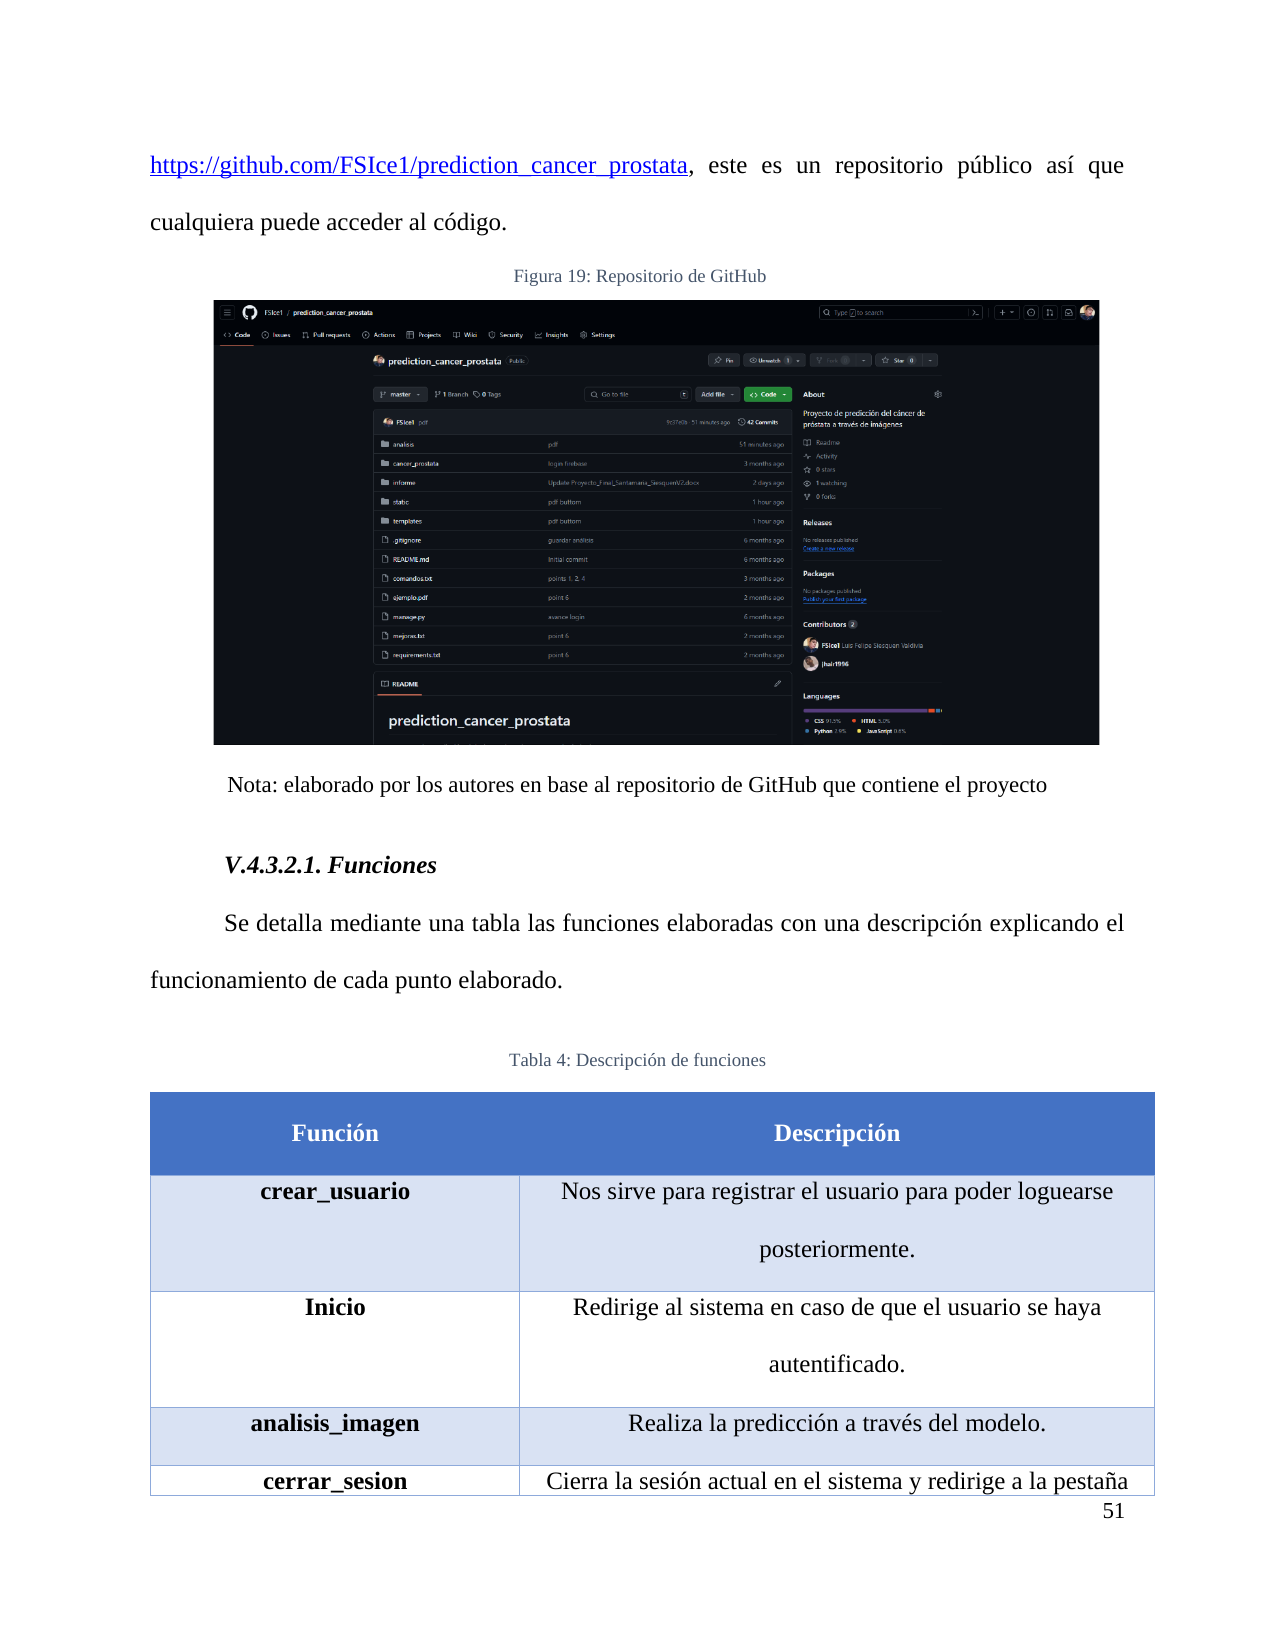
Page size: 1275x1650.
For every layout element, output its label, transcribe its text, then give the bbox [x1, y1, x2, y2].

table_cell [520, 1466, 1154, 1495]
table_cell Redirige al sistema en caso de que el usuario se haya autentificado. [520, 1292, 1154, 1407]
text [150, 150, 1125, 236]
table_cell Inicio [151, 1292, 519, 1407]
text Tabla 4: Descripción de funciones [150, 1049, 1125, 1071]
picture [213, 300, 1100, 745]
table_cell cerrar_sesion [151, 1466, 519, 1495]
text Se detalla mediante una tabla las funciones elaboradas con una descripción explicando el funcionamiento de cada punto elaborado. [150, 908, 1125, 994]
table_cell Nos sirve para registrar el usuario para poder loguearse posteriormente. [520, 1176, 1154, 1291]
table_header Función [151, 1093, 519, 1175]
table_cell Realiza la predicción a través del modelo. [520, 1408, 1154, 1465]
table_header Descripción [520, 1093, 1154, 1175]
text Figura 19: Repositorio de GitHub [150, 265, 1125, 287]
table_cell analisis_imagen [151, 1408, 519, 1465]
table_cell crear_usuario [151, 1176, 519, 1291]
subtitle Funciones [224, 850, 1018, 879]
